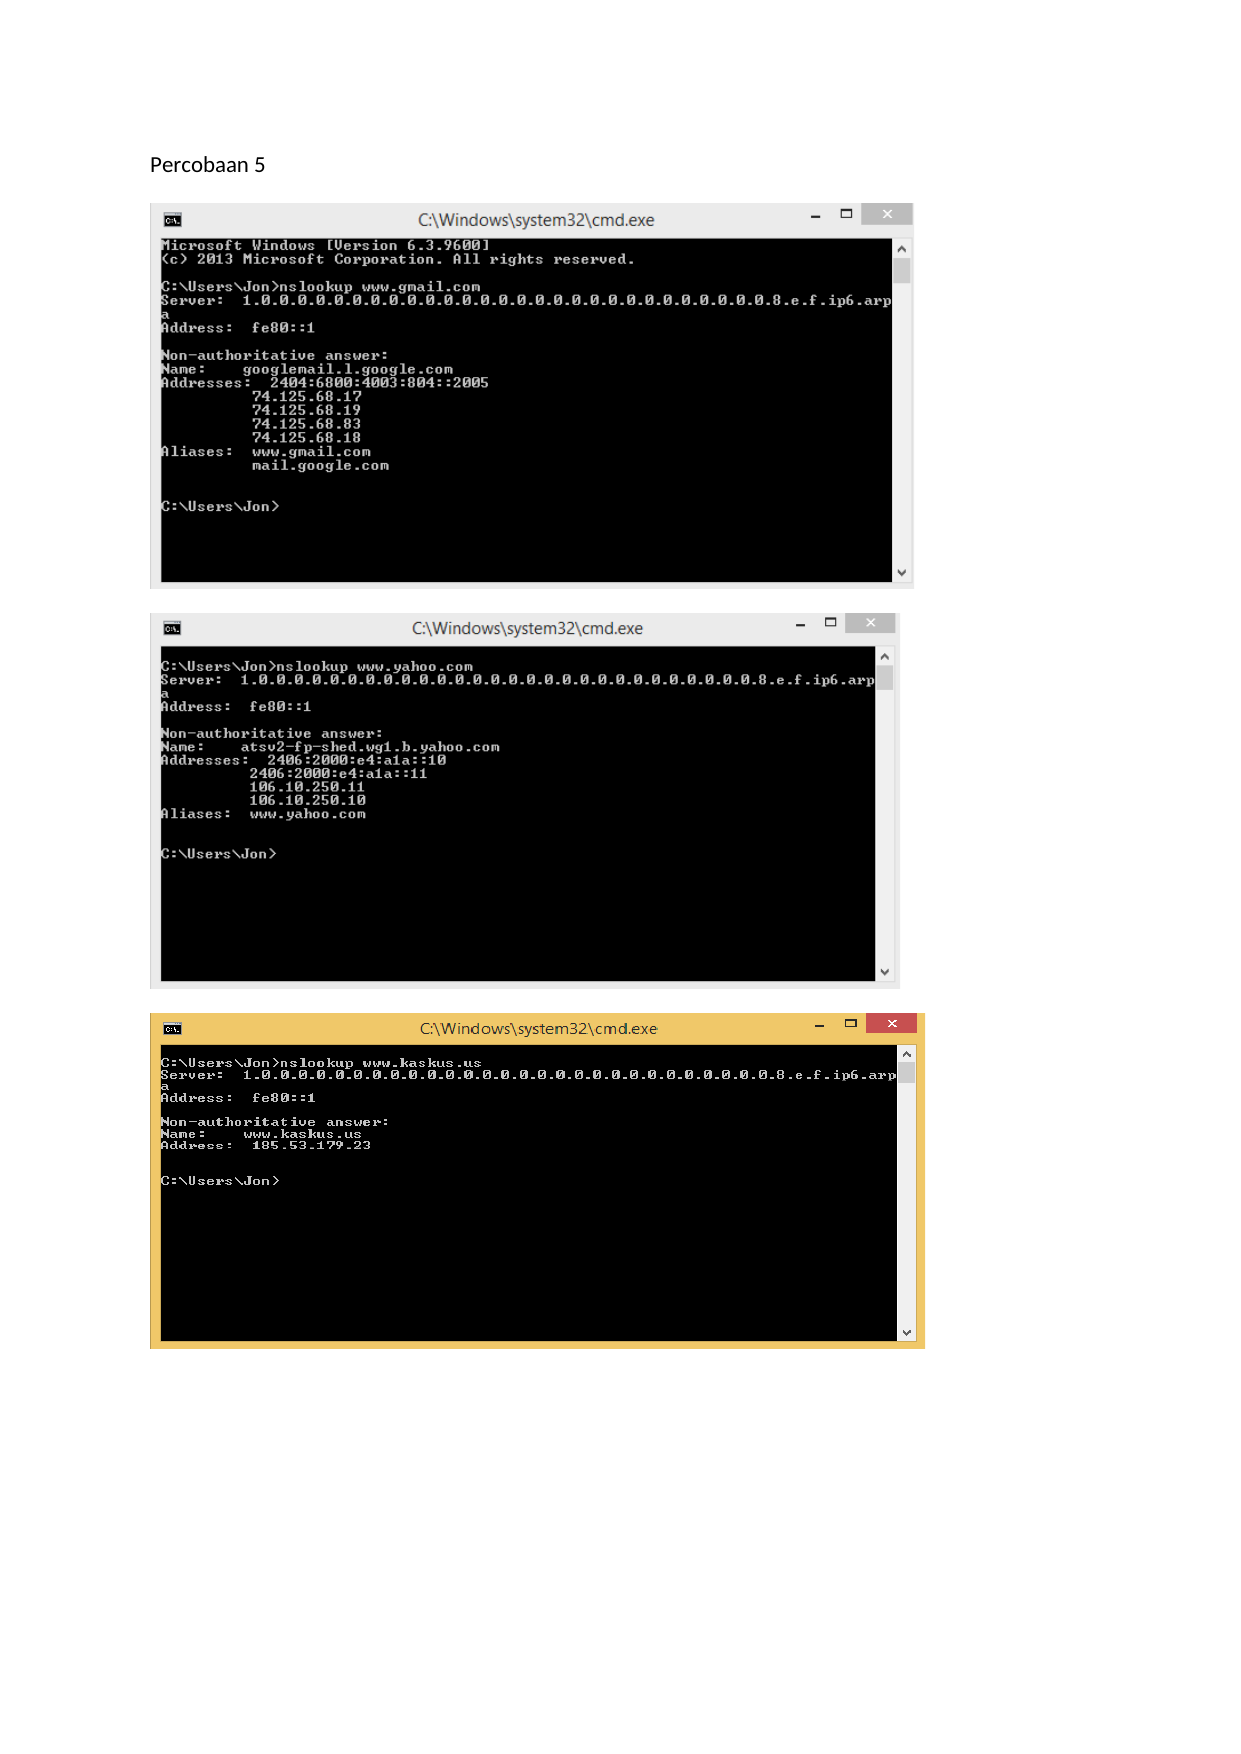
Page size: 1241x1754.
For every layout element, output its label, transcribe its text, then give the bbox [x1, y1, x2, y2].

picture [150, 613, 901, 989]
text Percobaan 5 [150, 150, 1090, 178]
picture [150, 203, 915, 589]
picture [150, 1013, 926, 1349]
